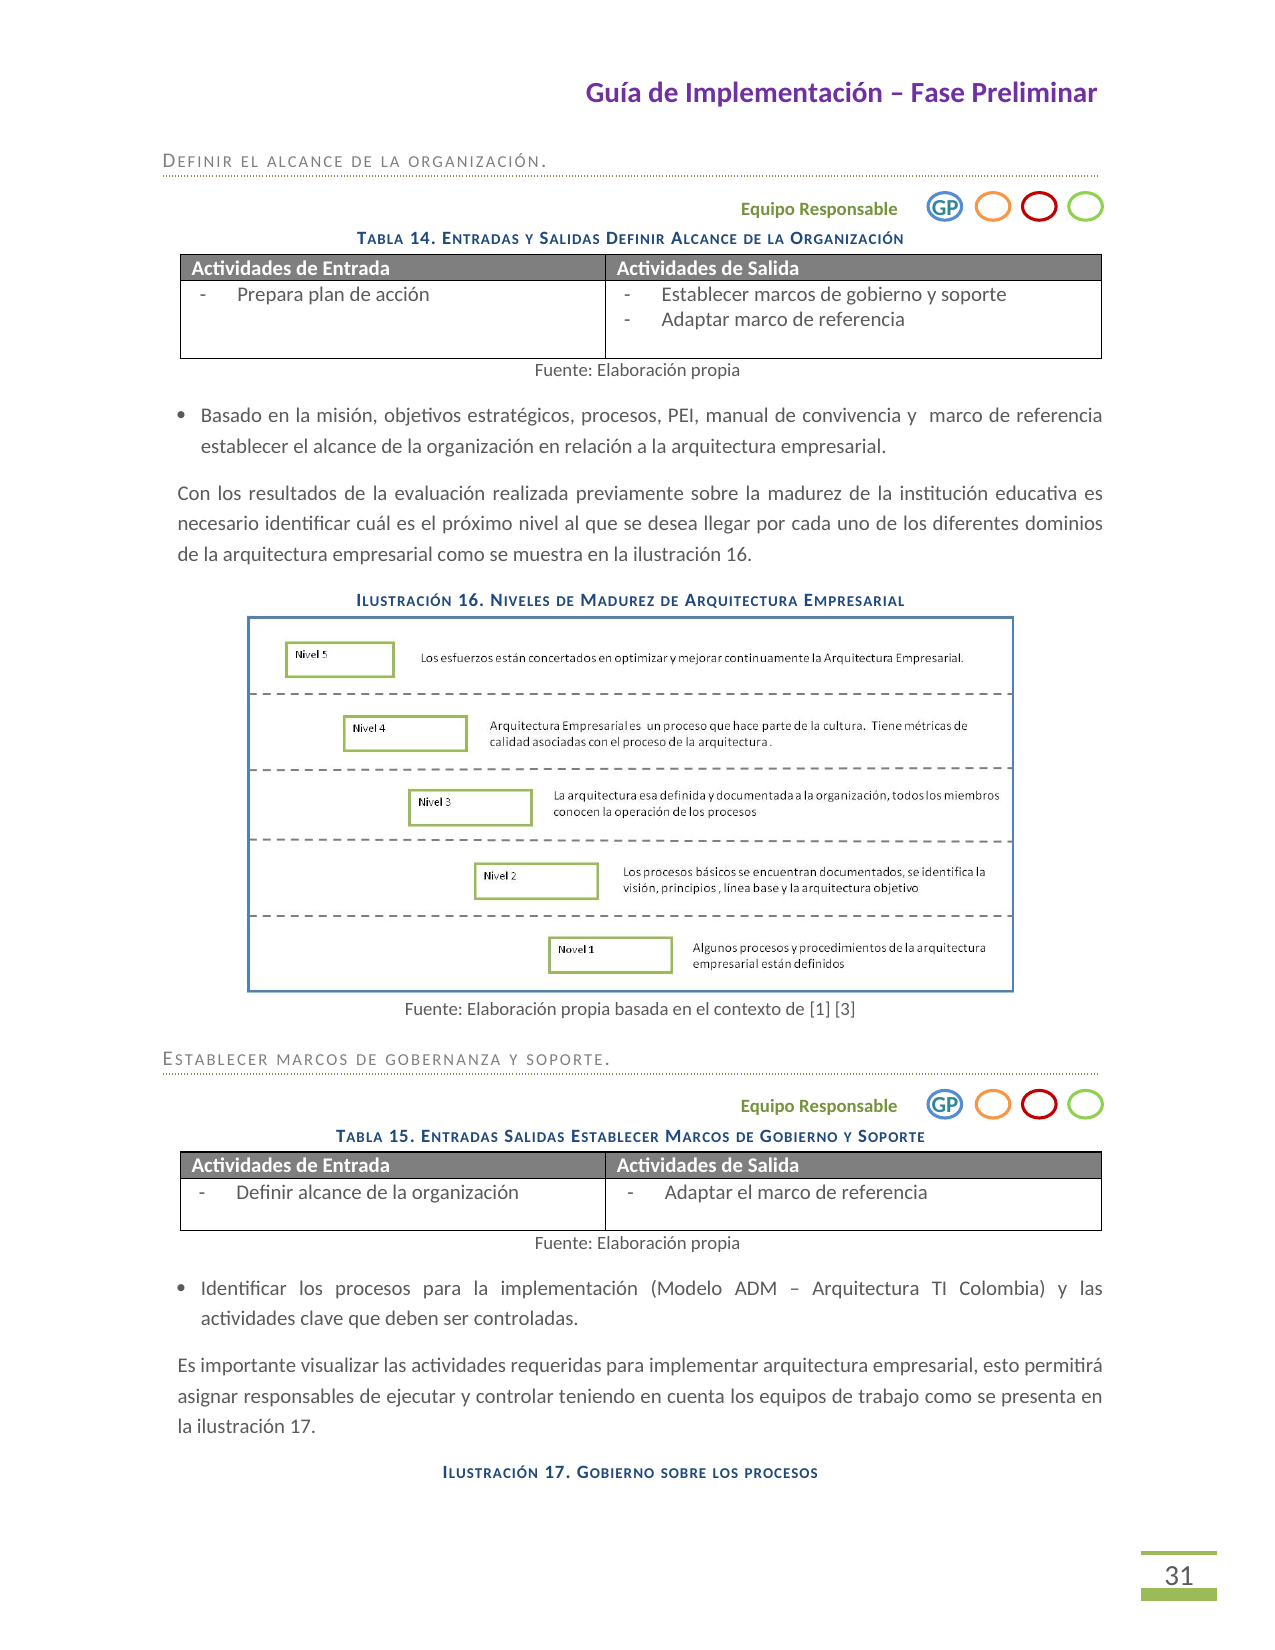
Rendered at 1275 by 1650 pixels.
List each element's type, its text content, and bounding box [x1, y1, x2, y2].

table_header Actividades de Salida [606, 255, 1101, 280]
list Identificar los procesos para la implementación (Modelo ADM – Arquitectura TI Colombia) y las actividades clave que deben ser controladas. [177, 1275, 1105, 1331]
table_cell Definir alcance de la organización [181, 1179, 605, 1230]
text Equipo Responsable GP PN CT GC [162, 193, 936, 221]
text Fuente: Elaboración propia [177, 1231, 1098, 1254]
table_header Actividades de Entrada [181, 1153, 605, 1178]
subtitle Establecer marcos de gobernanza y soporte. [162, 1045, 1098, 1075]
text Fuente: Elaboración propia [177, 358, 1098, 381]
text Tabla 14. Entradas y Salidas Definir Alcance de la Organización [162, 226, 1098, 249]
table_header Actividades de Entrada [181, 255, 605, 280]
table_header Actividades de Salida [606, 1153, 1101, 1178]
text Con los resultados de la evaluación realizada previamente sobre la madurez de la institución educativa es necesario identificar cuál es el próximo nivel al que se desea llegar por cada uno de los diferentes dominios de la arquitectura empresarial como se muestra en la ilustración 16. [177, 480, 1105, 566]
table_cell Adaptar el marco de referencia [606, 1179, 1101, 1230]
text Tabla 15. Entradas Salidas Establecer Marcos de Gobierno y Soporte [162, 1124, 1098, 1147]
table_cell Prepara plan de acción [181, 281, 605, 357]
subtitle Definir el alcance de la organización. [162, 148, 1098, 177]
list Basado en la misión, objetivos estratégicos, procesos, PEI, manual de convivencia y marco de referencia establecer el alcance de la organización en relación a la arquitectura empresarial. [177, 403, 1105, 458]
text Ilustración 17. Gobierno sobre los procesos [162, 1460, 1098, 1483]
text Equipo Responsable GP PN CT GC [162, 1090, 935, 1118]
picture [246, 615, 1014, 993]
table_cell Establecer marcos de gobierno y soporte Adaptar marco de referencia [606, 281, 1101, 357]
text Es importante visualizar las actividades requeridas para implementar arquitectura empresarial, esto permitirá asignar responsables de ejecutar y controlar teniendo en cuenta los equipos de trabajo como se presenta en la ilustración 17. [177, 1352, 1105, 1439]
text Fuente: Elaboración propia basada en el contexto de [1] [3] [162, 997, 1098, 1020]
text Ilustración 16. Niveles de Madurez de Arquitectura Empresarial [162, 588, 1098, 611]
